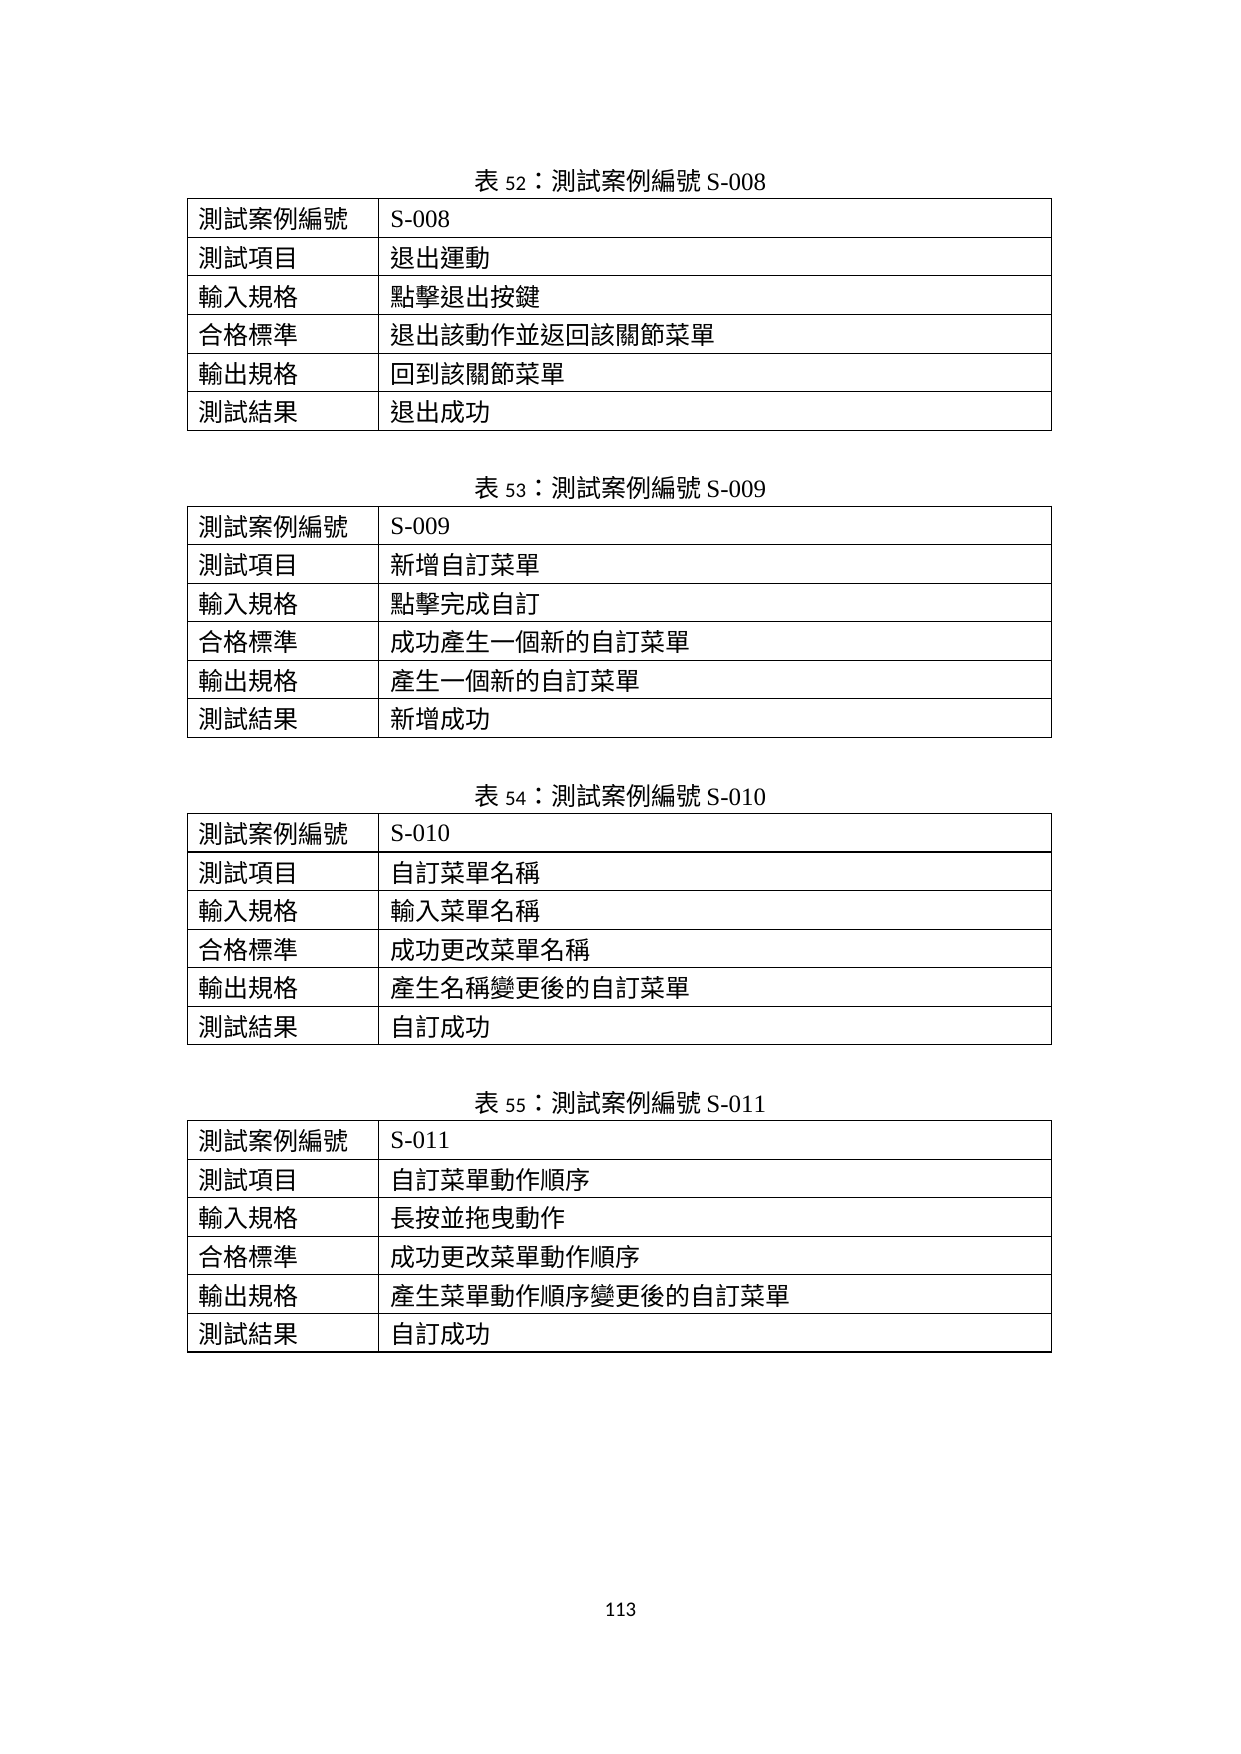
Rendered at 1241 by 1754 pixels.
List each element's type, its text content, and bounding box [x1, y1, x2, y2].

table_cell 回到該關節菜單 [379, 354, 1051, 391]
table_cell 自訂菜單名稱 [379, 853, 1051, 890]
table_cell 輸入菜單名稱 [379, 891, 1051, 928]
table_cell 輸出規格 [188, 968, 378, 1006]
table_header S-008 [379, 199, 1051, 237]
table_cell 成功產生一個新的自訂菜單 [379, 622, 1051, 660]
table_cell 輸入規格 [188, 276, 378, 314]
table_cell 退出成功 [379, 392, 1051, 429]
table_cell 合格標準 [188, 315, 378, 352]
text 表 55：測試案例編號S-011 [187, 1083, 1053, 1120]
table_cell 新增成功 [379, 699, 1051, 737]
table_cell 成功更改菜單動作順序 [379, 1237, 1051, 1274]
table_cell 測試結果 [188, 1314, 378, 1351]
text 表 52：測試案例編號S-008 [187, 161, 1053, 198]
table_cell 合格標準 [188, 930, 378, 967]
table_cell 退出該動作並返回該關節菜單 [379, 315, 1051, 352]
table_cell 自訂成功 [379, 1314, 1051, 1351]
table_cell 測試項目 [188, 545, 378, 583]
table_cell 自訂菜單動作順序 [379, 1160, 1051, 1197]
table_cell 輸入規格 [188, 1198, 378, 1236]
text 表 54：測試案例編號S-010 [187, 775, 1053, 813]
table_header S-010 [379, 814, 1051, 851]
table_cell 輸入規格 [188, 891, 378, 928]
table_header 測試案例編號 [188, 1121, 378, 1159]
table_cell 長按並拖曳動作 [379, 1198, 1051, 1236]
table_cell 輸出規格 [188, 354, 378, 391]
table_header 測試案例編號 [188, 814, 378, 851]
table_cell 測試項目 [188, 1160, 378, 1197]
table_cell 輸出規格 [188, 661, 378, 698]
table_cell 產生一個新的自訂菜單 [379, 661, 1051, 698]
table_cell 測試項目 [188, 853, 378, 890]
table_header S-011 [379, 1121, 1051, 1159]
table_cell 產生名稱變更後的自訂菜單 [379, 968, 1051, 1006]
table_cell 點擊完成自訂 [379, 584, 1051, 621]
table_cell 測試項目 [188, 238, 378, 275]
table_cell 測試結果 [188, 699, 378, 737]
table_cell 產生菜單動作順序變更後的自訂菜單 [379, 1275, 1051, 1313]
table_cell 合格標準 [188, 1237, 378, 1274]
table_cell 新增自訂菜單 [379, 545, 1051, 583]
table_header 測試案例編號 [188, 199, 378, 237]
table_cell 點擊退出按鍵 [379, 276, 1051, 314]
table_header 測試案例編號 [188, 507, 378, 544]
table_cell 自訂成功 [379, 1007, 1051, 1044]
text 表 53：測試案例編號S-009 [187, 468, 1053, 506]
table_cell 退出運動 [379, 238, 1051, 275]
table_cell 測試結果 [188, 392, 378, 429]
table_cell 輸入規格 [188, 584, 378, 621]
table_cell 輸出規格 [188, 1275, 378, 1313]
table_cell 合格標準 [188, 622, 378, 660]
table_cell 成功更改菜單名稱 [379, 930, 1051, 967]
table_cell 測試結果 [188, 1007, 378, 1044]
table_header S-009 [379, 507, 1051, 544]
